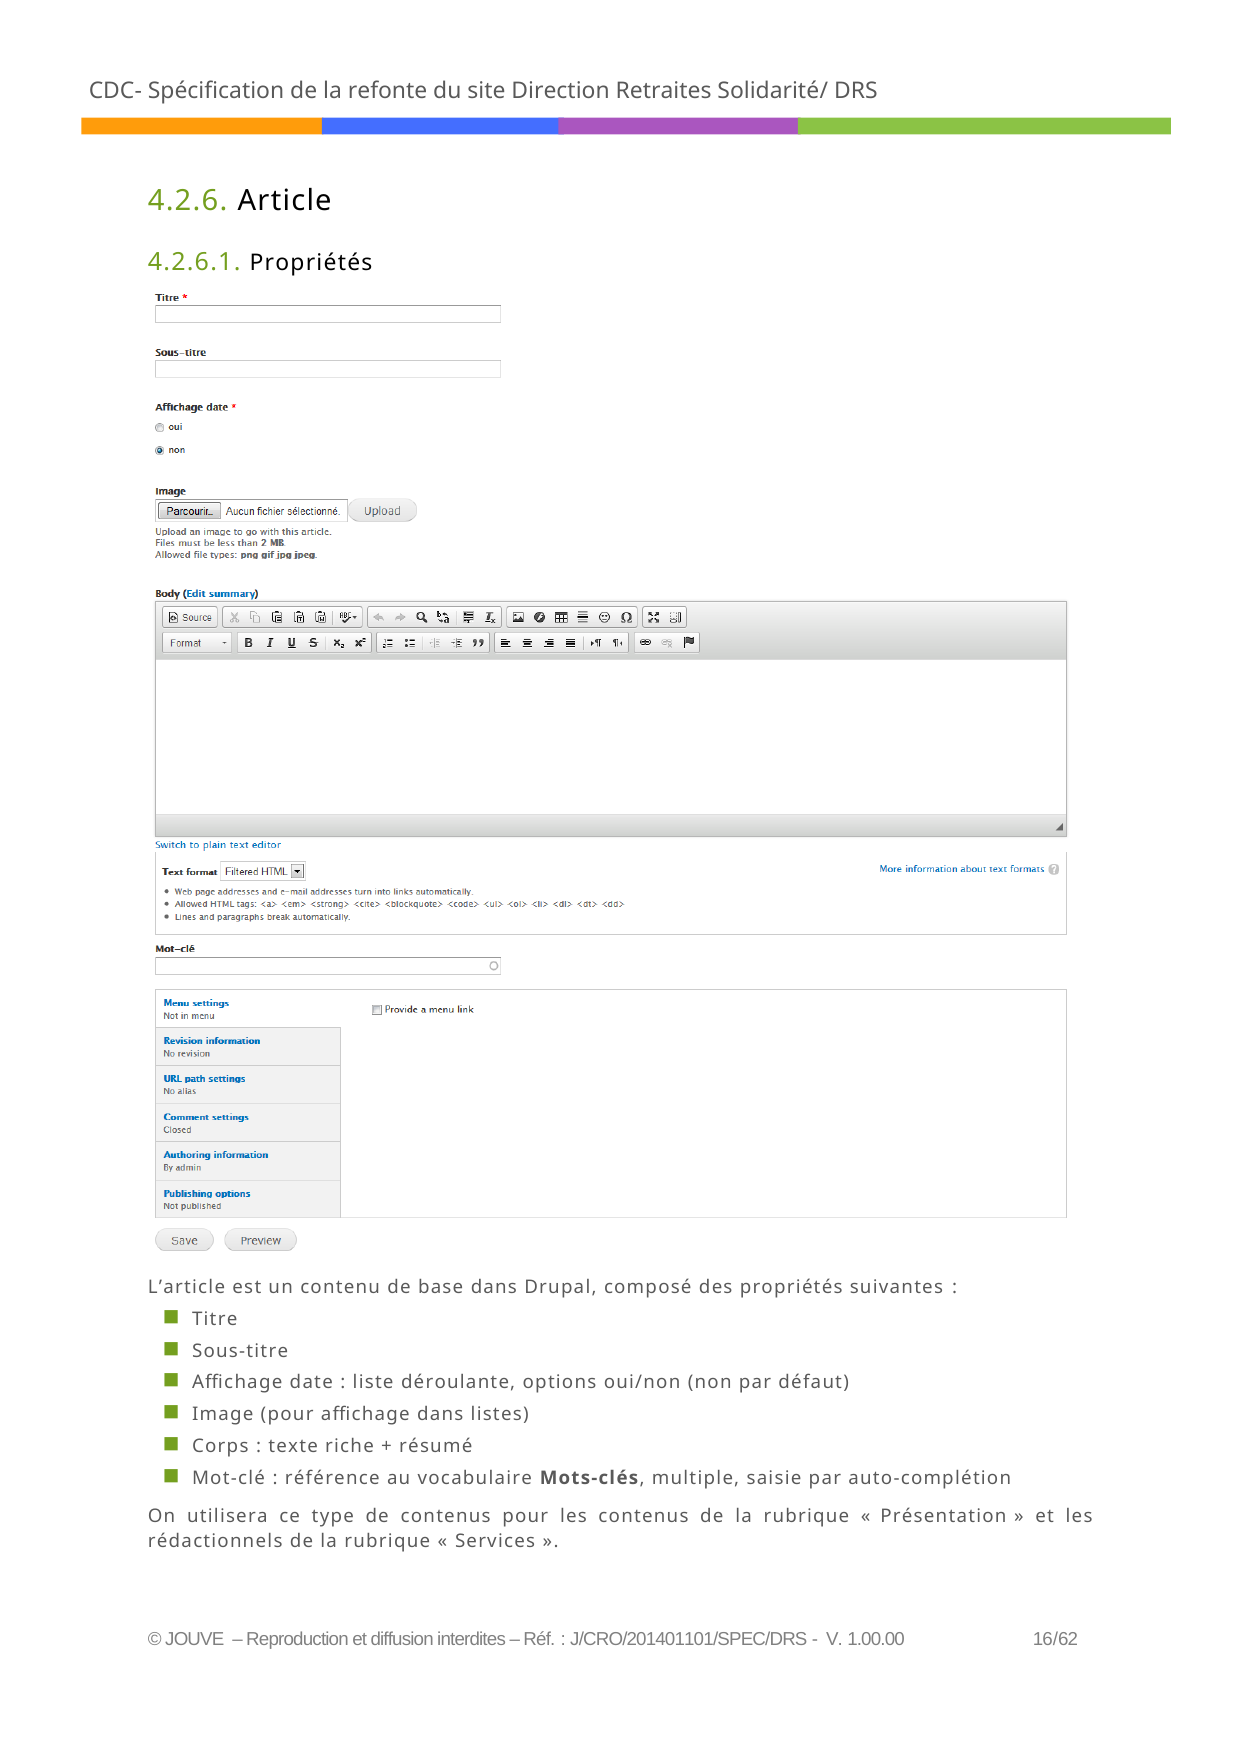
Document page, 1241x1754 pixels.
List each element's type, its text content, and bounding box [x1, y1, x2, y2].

subtitle Article [148, 179, 1093, 219]
list Affichage date : liste déroulante, options oui/non (non par défaut) [162, 1369, 1093, 1394]
list Corps : texte riche + résumé [162, 1432, 1093, 1458]
list Titre [162, 1305, 1093, 1331]
picture [147, 290, 1092, 1261]
subtitle Propriétés [148, 244, 1093, 278]
list Mot-clé : référence au vocabulaire Mots-clés, multiple, saisie par auto-complétion [162, 1464, 1093, 1489]
list Image (pour affichage dans listes) [162, 1400, 1093, 1426]
list Sous-titre [162, 1337, 1093, 1362]
text L’article est un contenu de base dans Drupal, composé des propriétés suivantes : [148, 1273, 1093, 1299]
text On utilisera ce type de contenus pour les contenus de la rubrique « Présentation » et les rédactionnels de la rubrique « Services ». [148, 1502, 1093, 1553]
